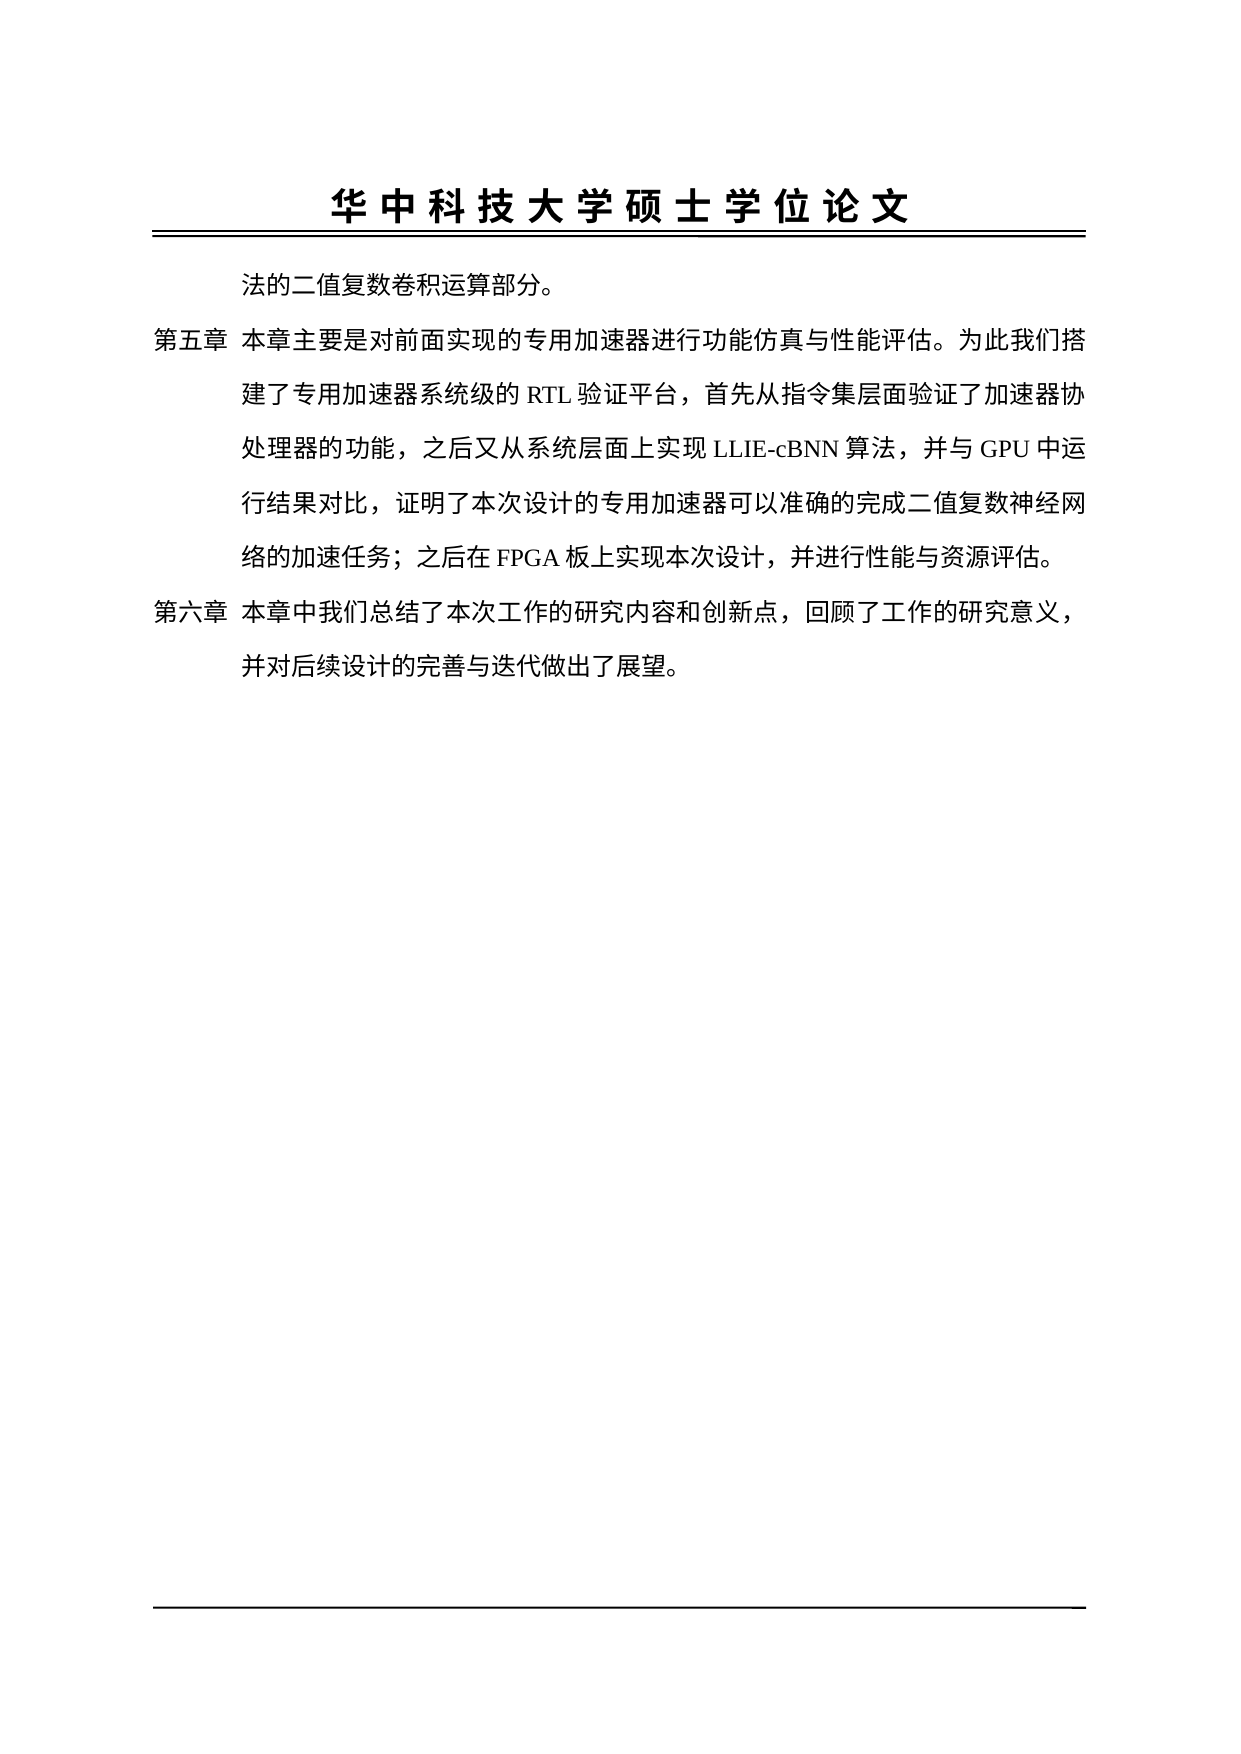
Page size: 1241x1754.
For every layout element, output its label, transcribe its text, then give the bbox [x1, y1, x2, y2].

list 本章主要是对前面实现的专用加速器进行功能仿真与性能评估。为此我们搭建了专用加速器系统级的RTL验证平台，首先从指令集层面验证了加速器协处理器的功能，之后又从系统层面上实现LLIE-cBNN算法，并与GPU中运行结果对比，证明了本次设计的专用加速器可以准确的完成二值复数神经网络的加速任务；之后在FPGA板上实现本次设计，并进行性能与资源评估。 [153, 320, 1087, 574]
list 本章中我们总结了本次工作的研究内容和创新点，回顾了工作的研究意义，并对后续设计的完善与迭代做出了展望。 [153, 592, 1087, 683]
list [153, 266, 1087, 302]
